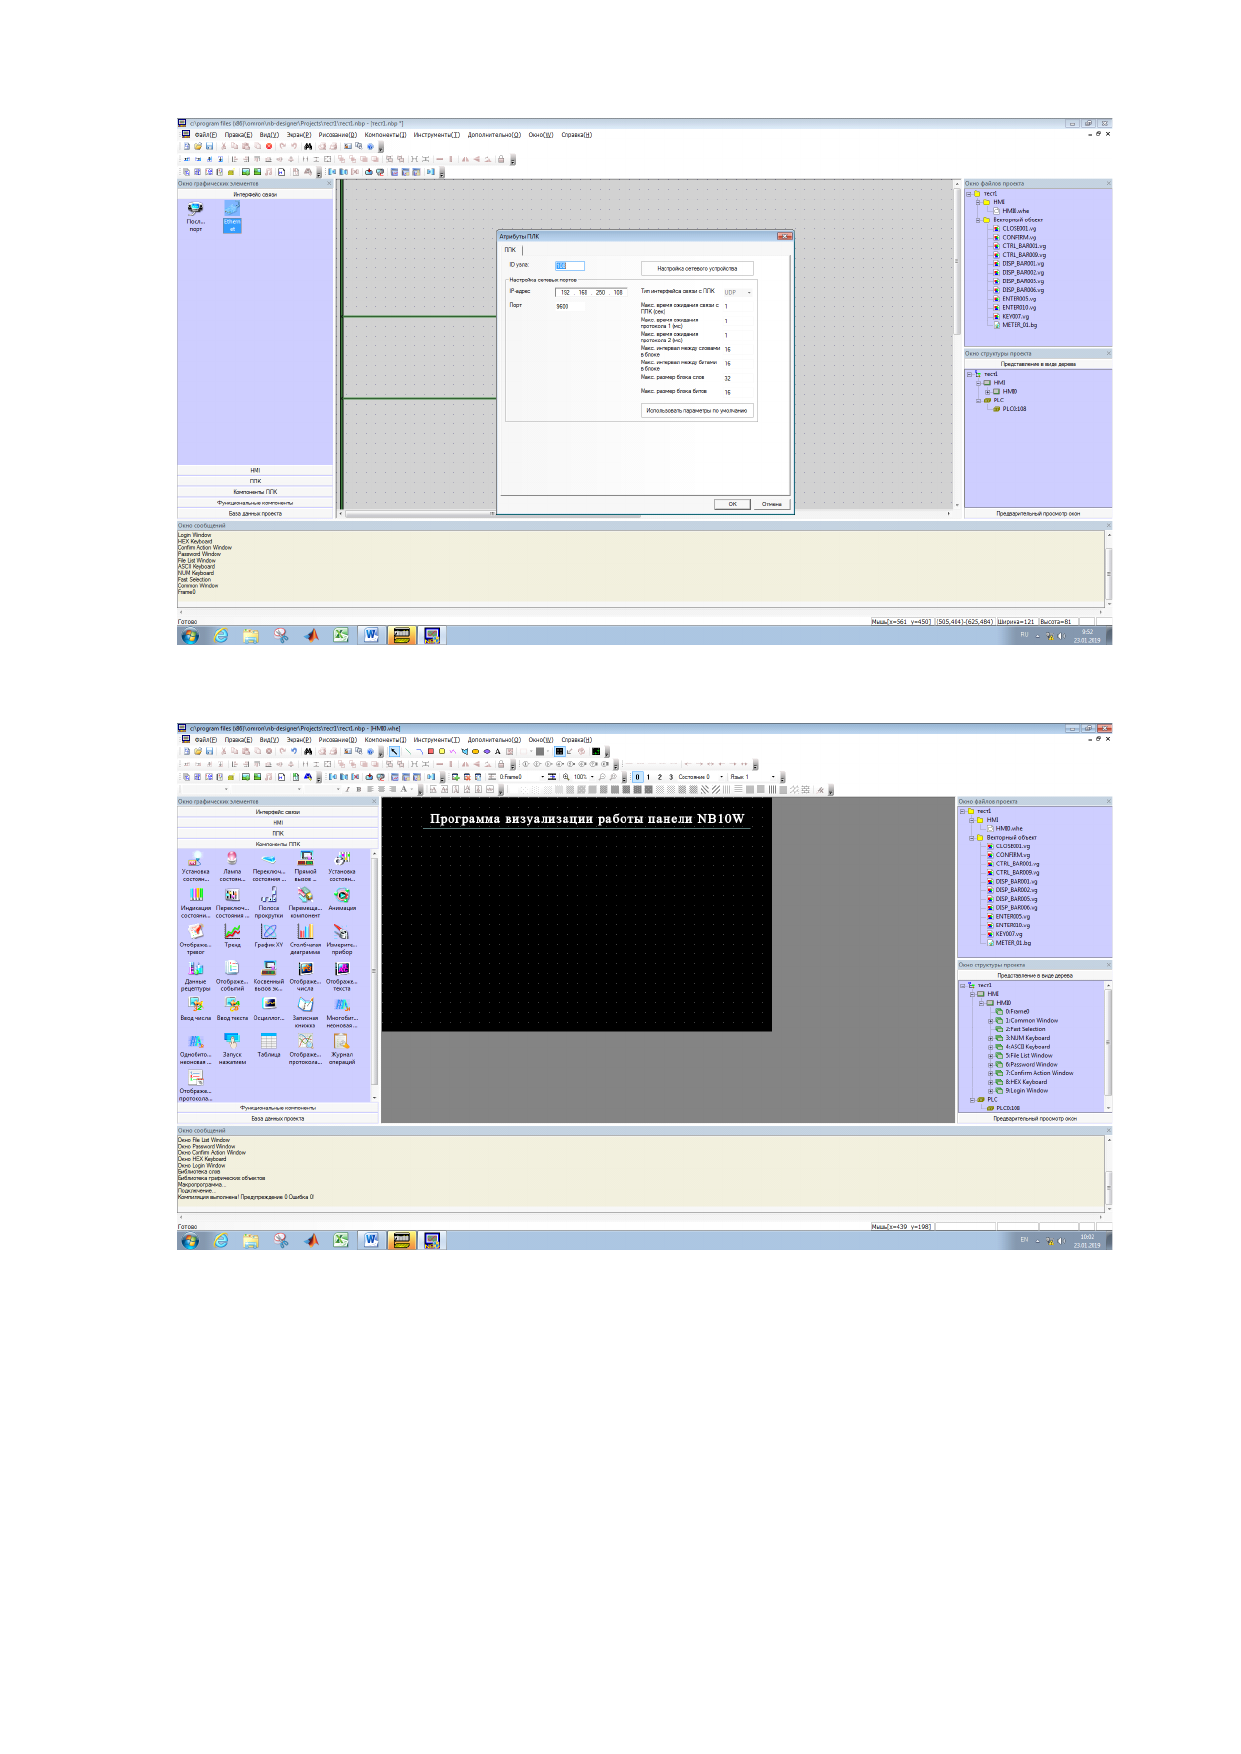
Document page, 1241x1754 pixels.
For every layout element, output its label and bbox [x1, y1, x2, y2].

picture [177, 723, 1113, 1250]
picture [177, 118, 1113, 645]
